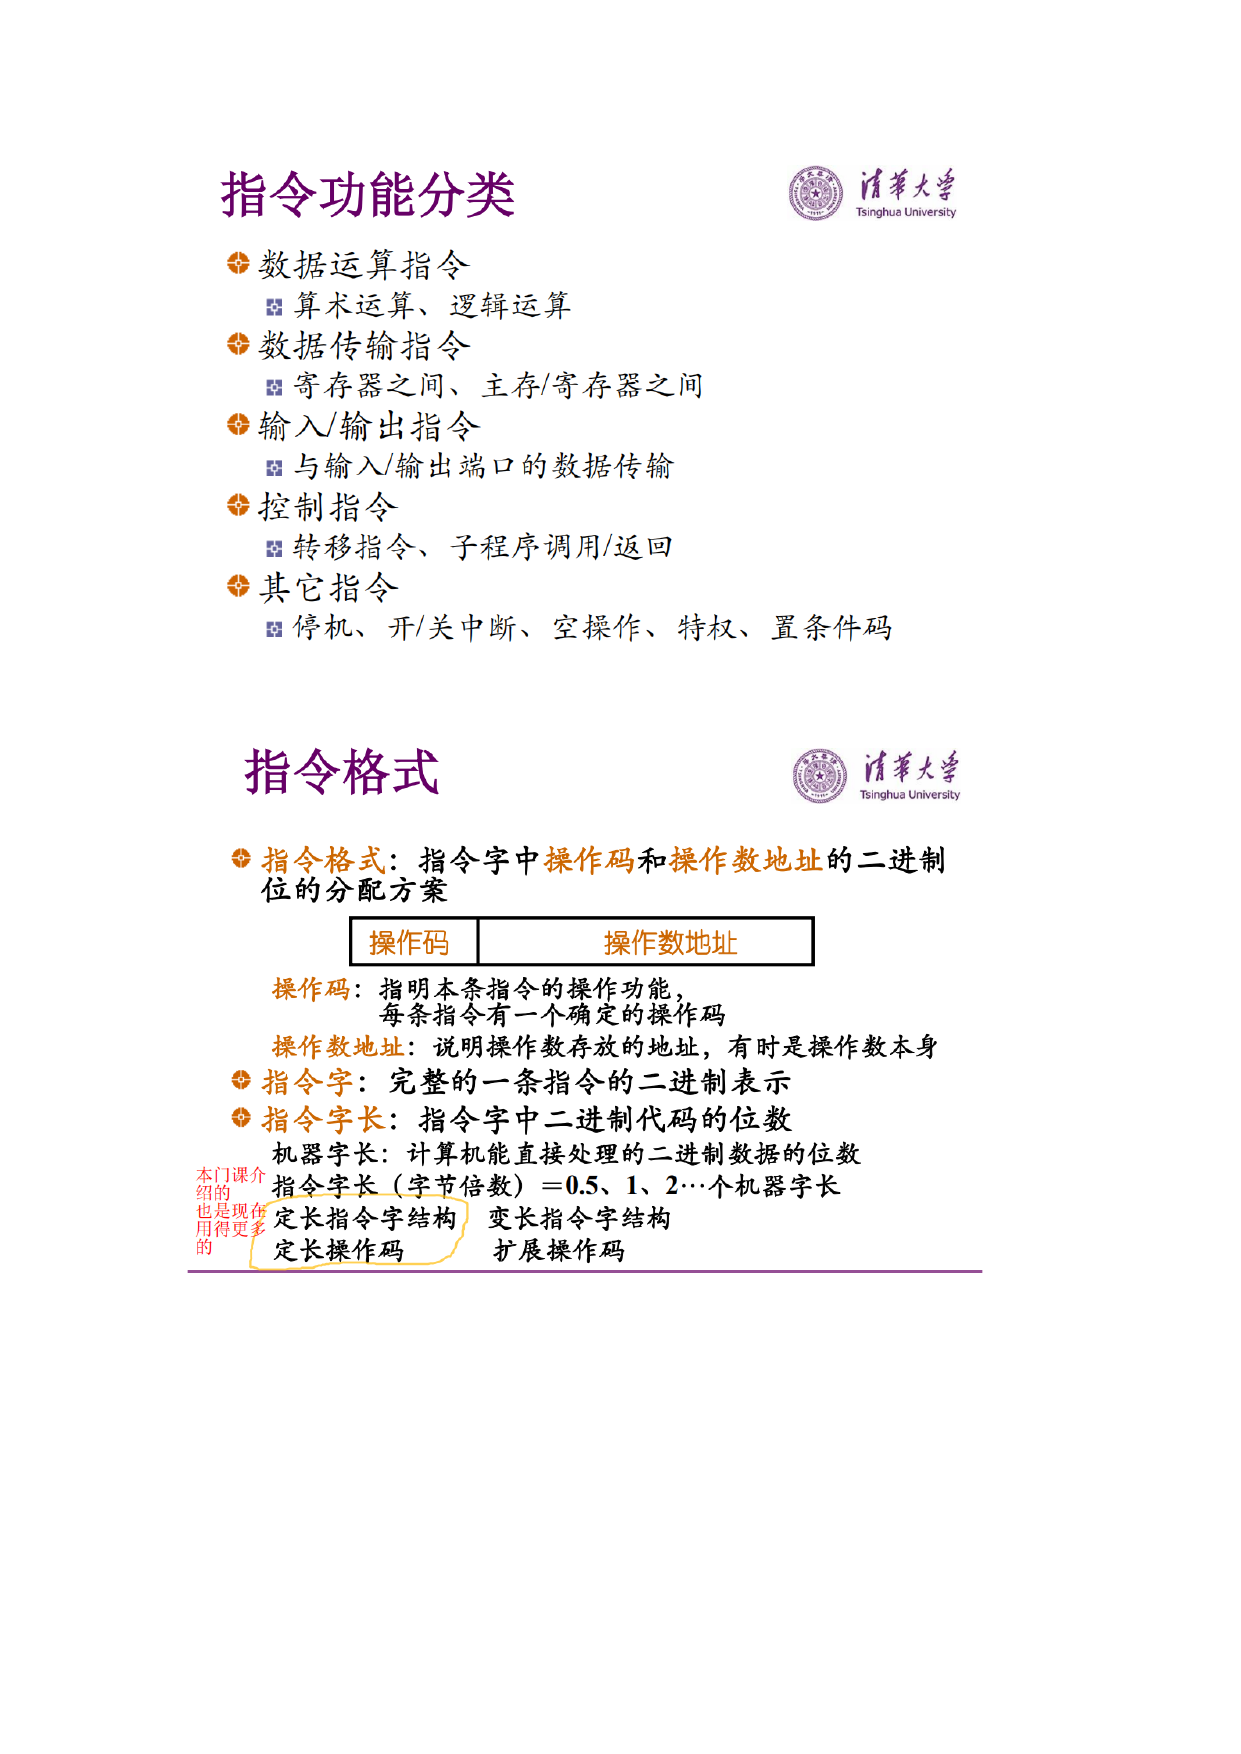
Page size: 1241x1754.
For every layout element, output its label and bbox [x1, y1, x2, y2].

picture [187, 714, 983, 1273]
picture [187, 162, 958, 662]
